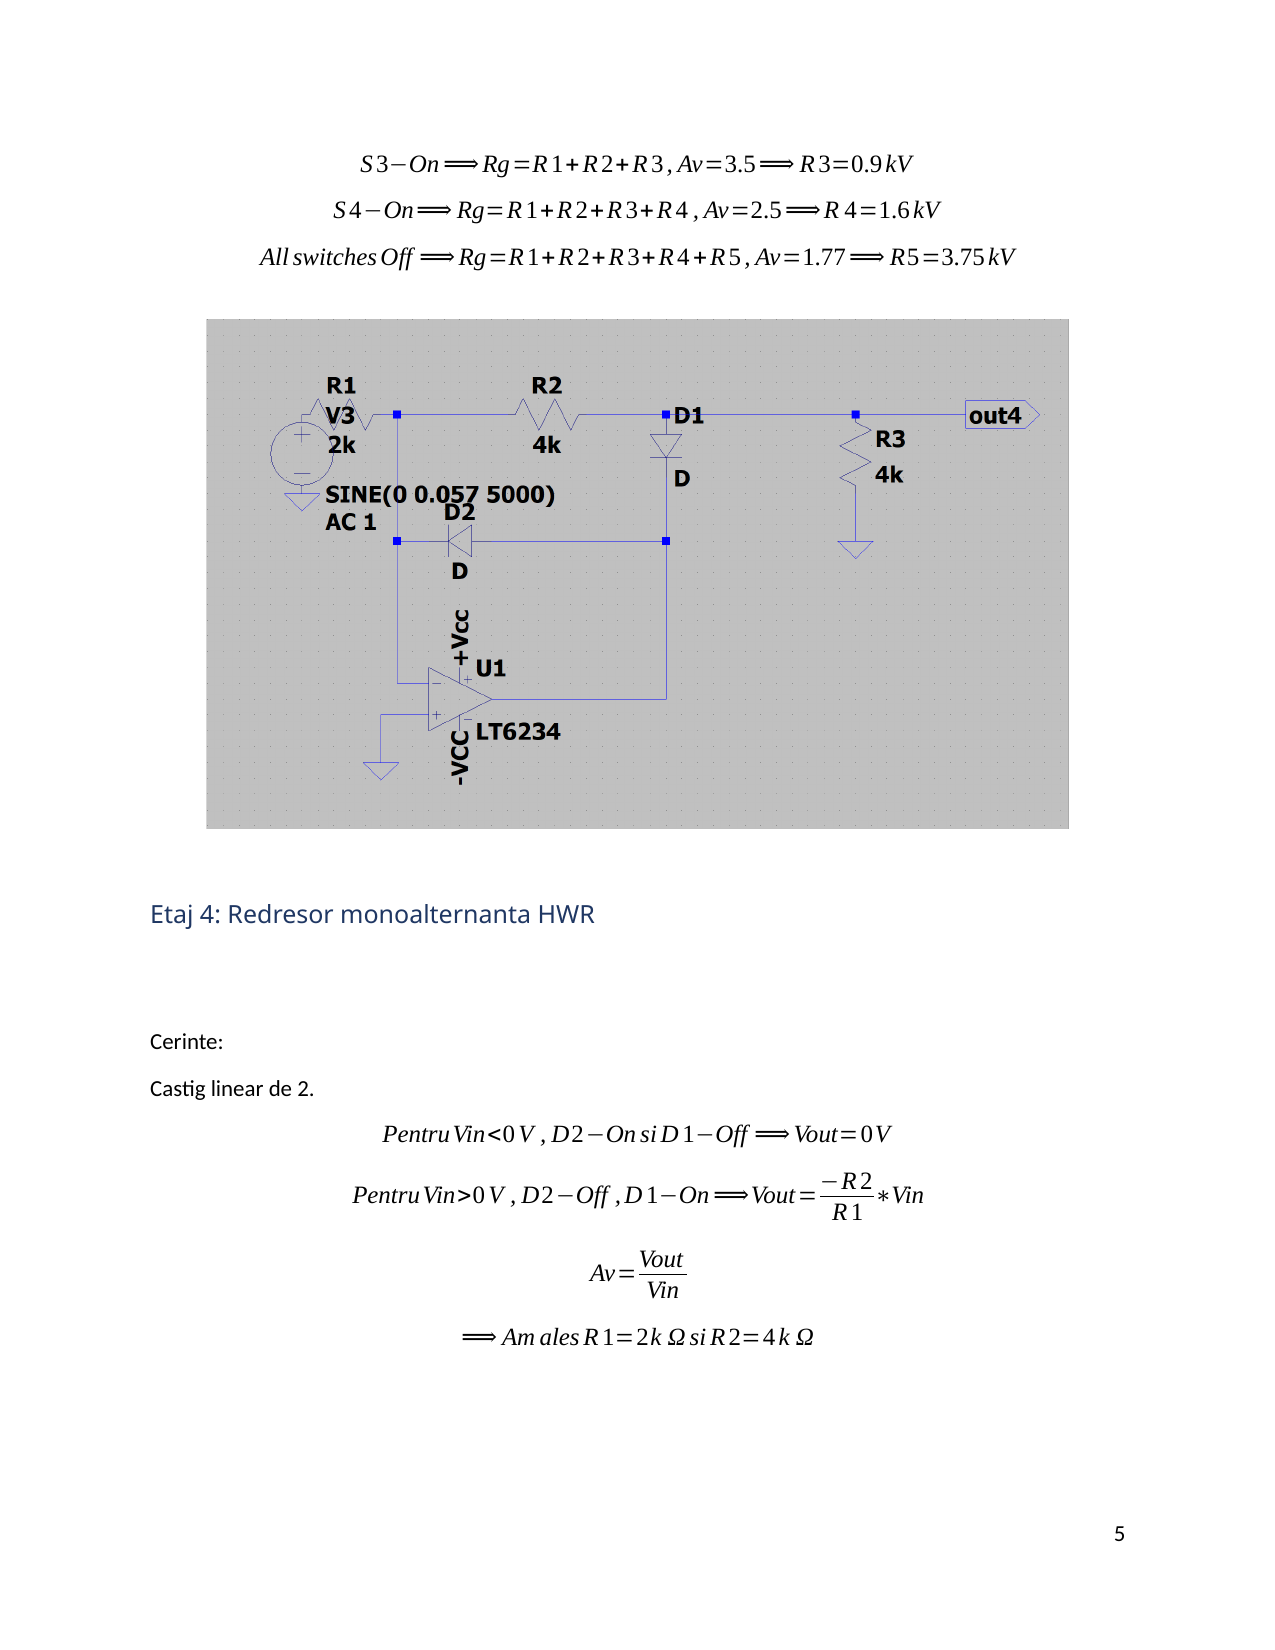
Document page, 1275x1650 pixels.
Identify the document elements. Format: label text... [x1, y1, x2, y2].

subtitle Etaj 4: Redresor monoalternanta HWR [150, 896, 1125, 931]
picture [206, 319, 1069, 829]
text Castig linear de 2. [150, 1074, 1125, 1102]
text Cerinte: [150, 1027, 1125, 1055]
